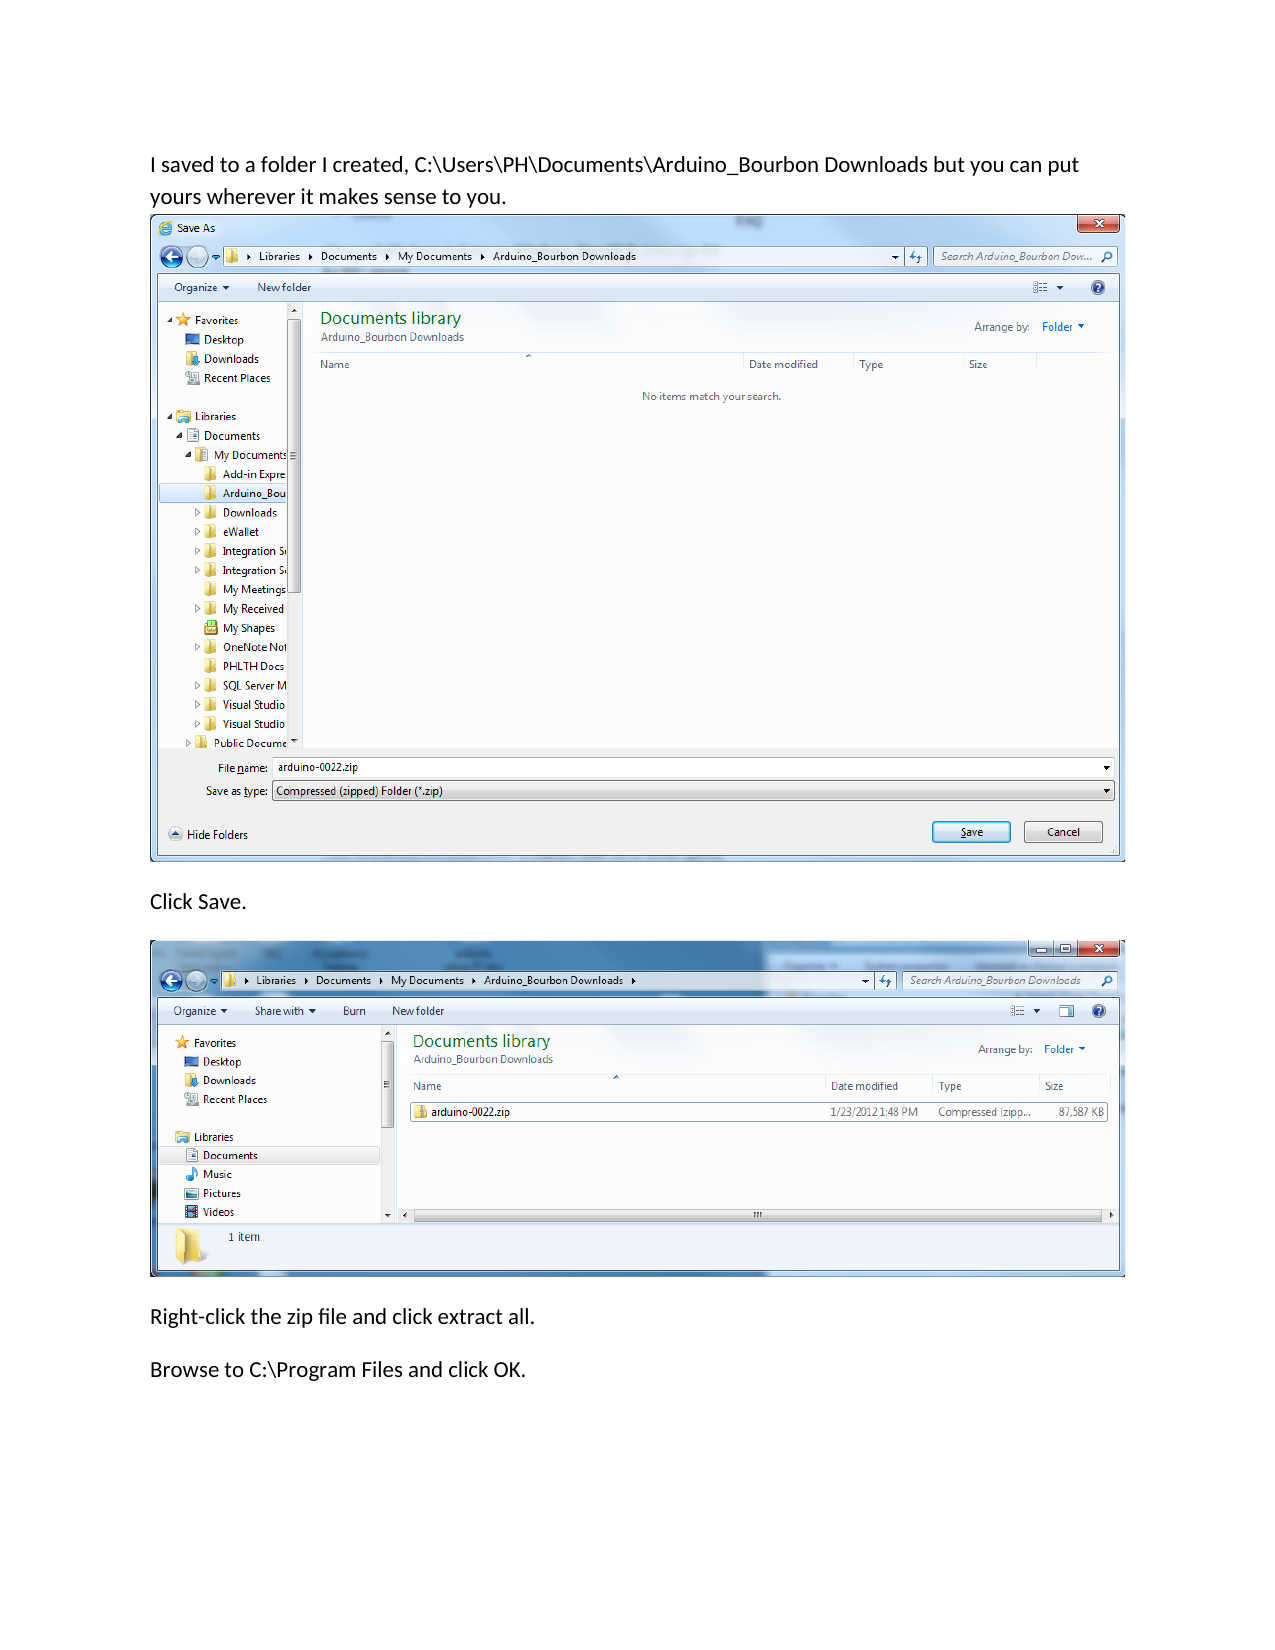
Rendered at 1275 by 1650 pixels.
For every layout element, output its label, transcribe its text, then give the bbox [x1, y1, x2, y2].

text Browse to C:\Program Files and click OK. [150, 1355, 1125, 1383]
picture [150, 940, 1125, 1277]
text Right-click the zip file and click extract all. [150, 1302, 1125, 1330]
text I saved to a folder I created, C:\Users\PH\Documents\Arduino_Bourbon Downloads but you can put yours wherever it makes sense to you. [150, 150, 1125, 214]
picture [150, 214, 1125, 862]
text Click Save. [150, 887, 1125, 915]
